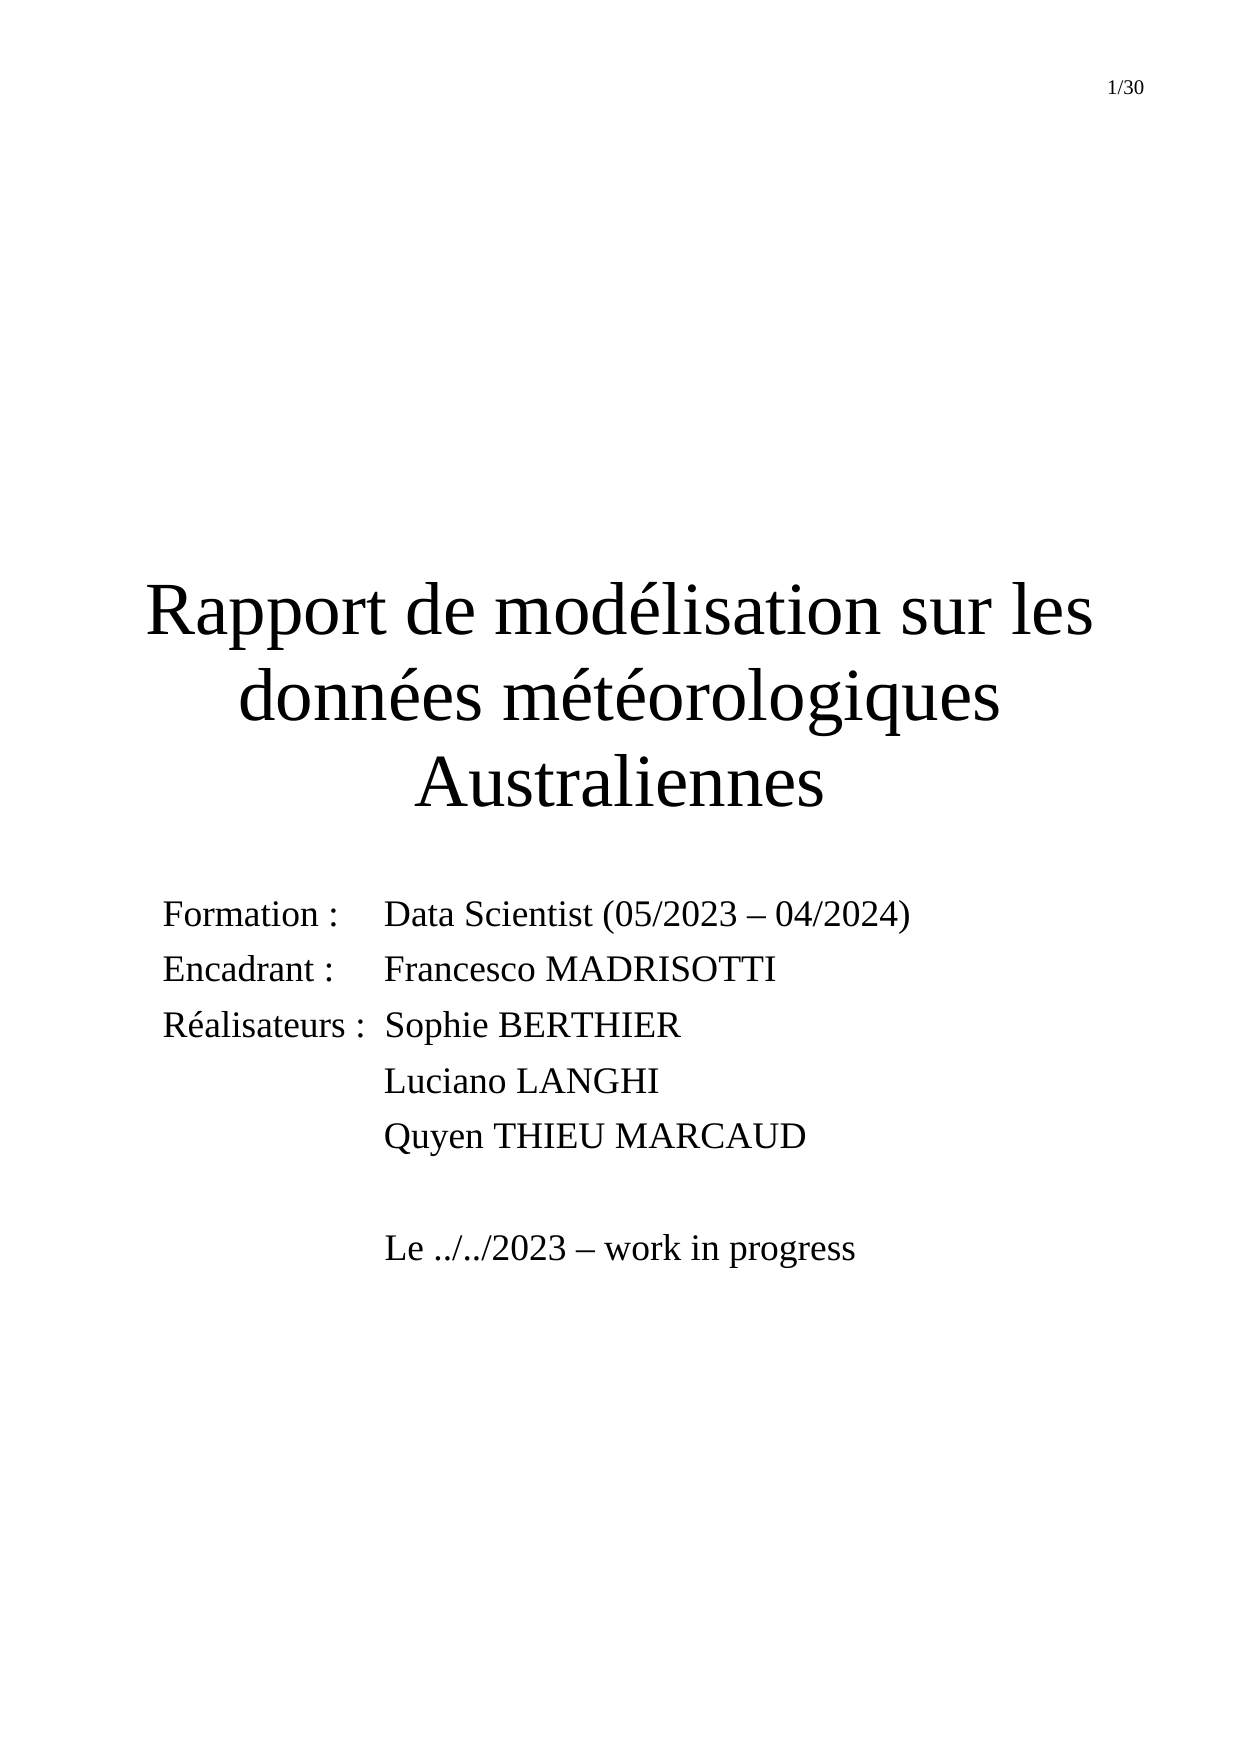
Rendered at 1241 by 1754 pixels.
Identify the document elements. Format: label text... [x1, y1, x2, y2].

text Formation : Data Scientist (05/2023 – 04/2024) [89, 891, 1152, 934]
text Rapport de modélisation sur les données météorologiques Australiennes [89, 564, 1152, 823]
text Réalisateurs : Sophie BERTHIER [89, 1002, 1152, 1046]
text Luciano LANGHI [89, 1058, 1152, 1101]
text Le ../../2023 – work in progress [89, 1225, 1152, 1268]
text Quyen THIEU MARCAUD [310, 1114, 1152, 1157]
text Encadrant : Francesco MADRISOTTI [89, 947, 1152, 990]
